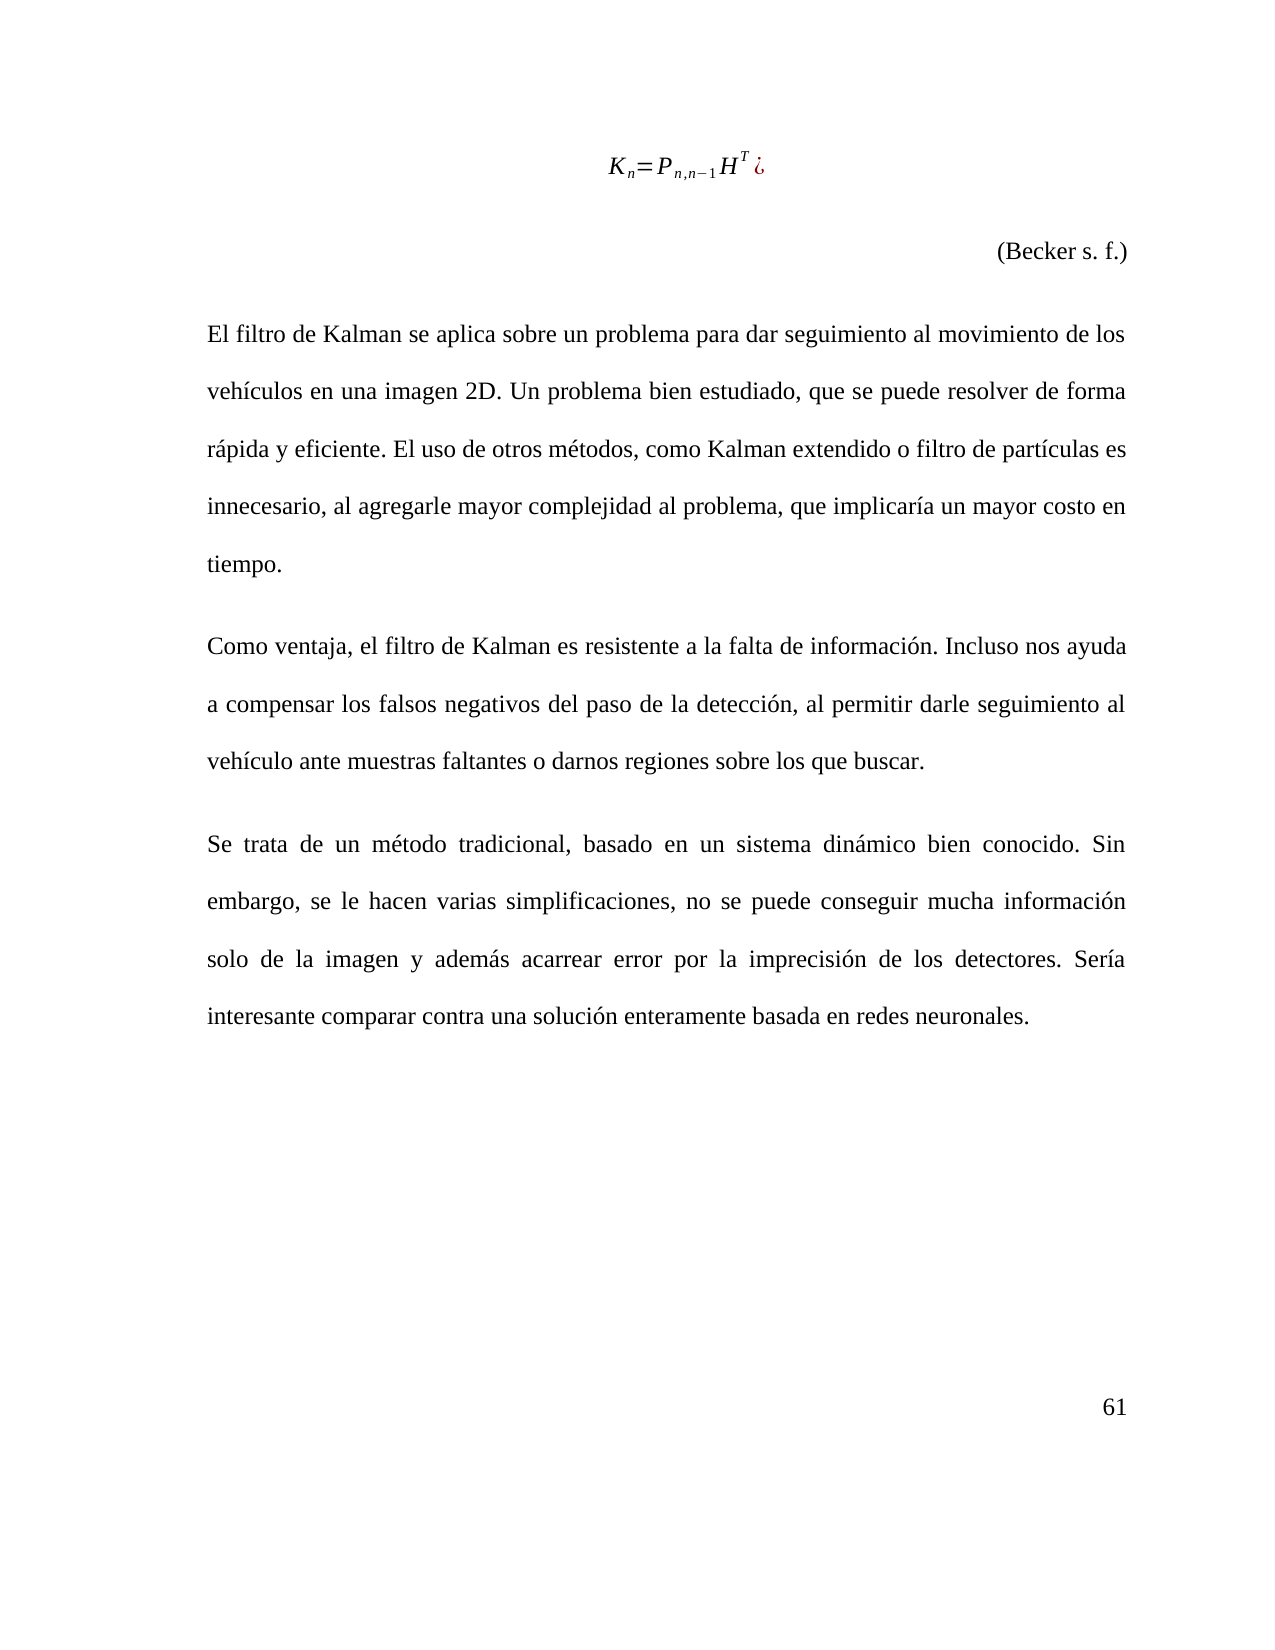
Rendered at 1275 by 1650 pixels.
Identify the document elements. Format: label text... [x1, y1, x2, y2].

text Se trata de un método tradicional, basado en un sistema dinámico bien conocido. Sin embargo, se le hacen varias simplificaciones, no se puede conseguir mucha información solo de la imagen y además acarrear error por la imprecisión de los detectores. Sería interesante comparar contra una solución enteramente basada en redes neuronales. [207, 829, 1127, 1030]
text El filtro de Kalman se aplica sobre un problema para dar seguimiento al movimiento de los vehículos en una imagen 2D. Un problema bien estudiado, que se puede resolver de forma rápida y eficiente. El uso de otros métodos, como Kalman extendido o filtro de partículas es innecesario, al agregarle mayor complejidad al problema, que implicaría un mayor costo en tiempo. [207, 319, 1127, 578]
text (Becker s. f.) [207, 236, 1127, 265]
text Como ventaja, el filtro de Kalman es resistente a la falta de información. Incluso nos ayuda a compensar los falsos negativos del paso de la detección, al permitir darle seguimiento al vehículo ante muestras faltantes o darnos regiones sobre los que buscar. [207, 631, 1127, 775]
